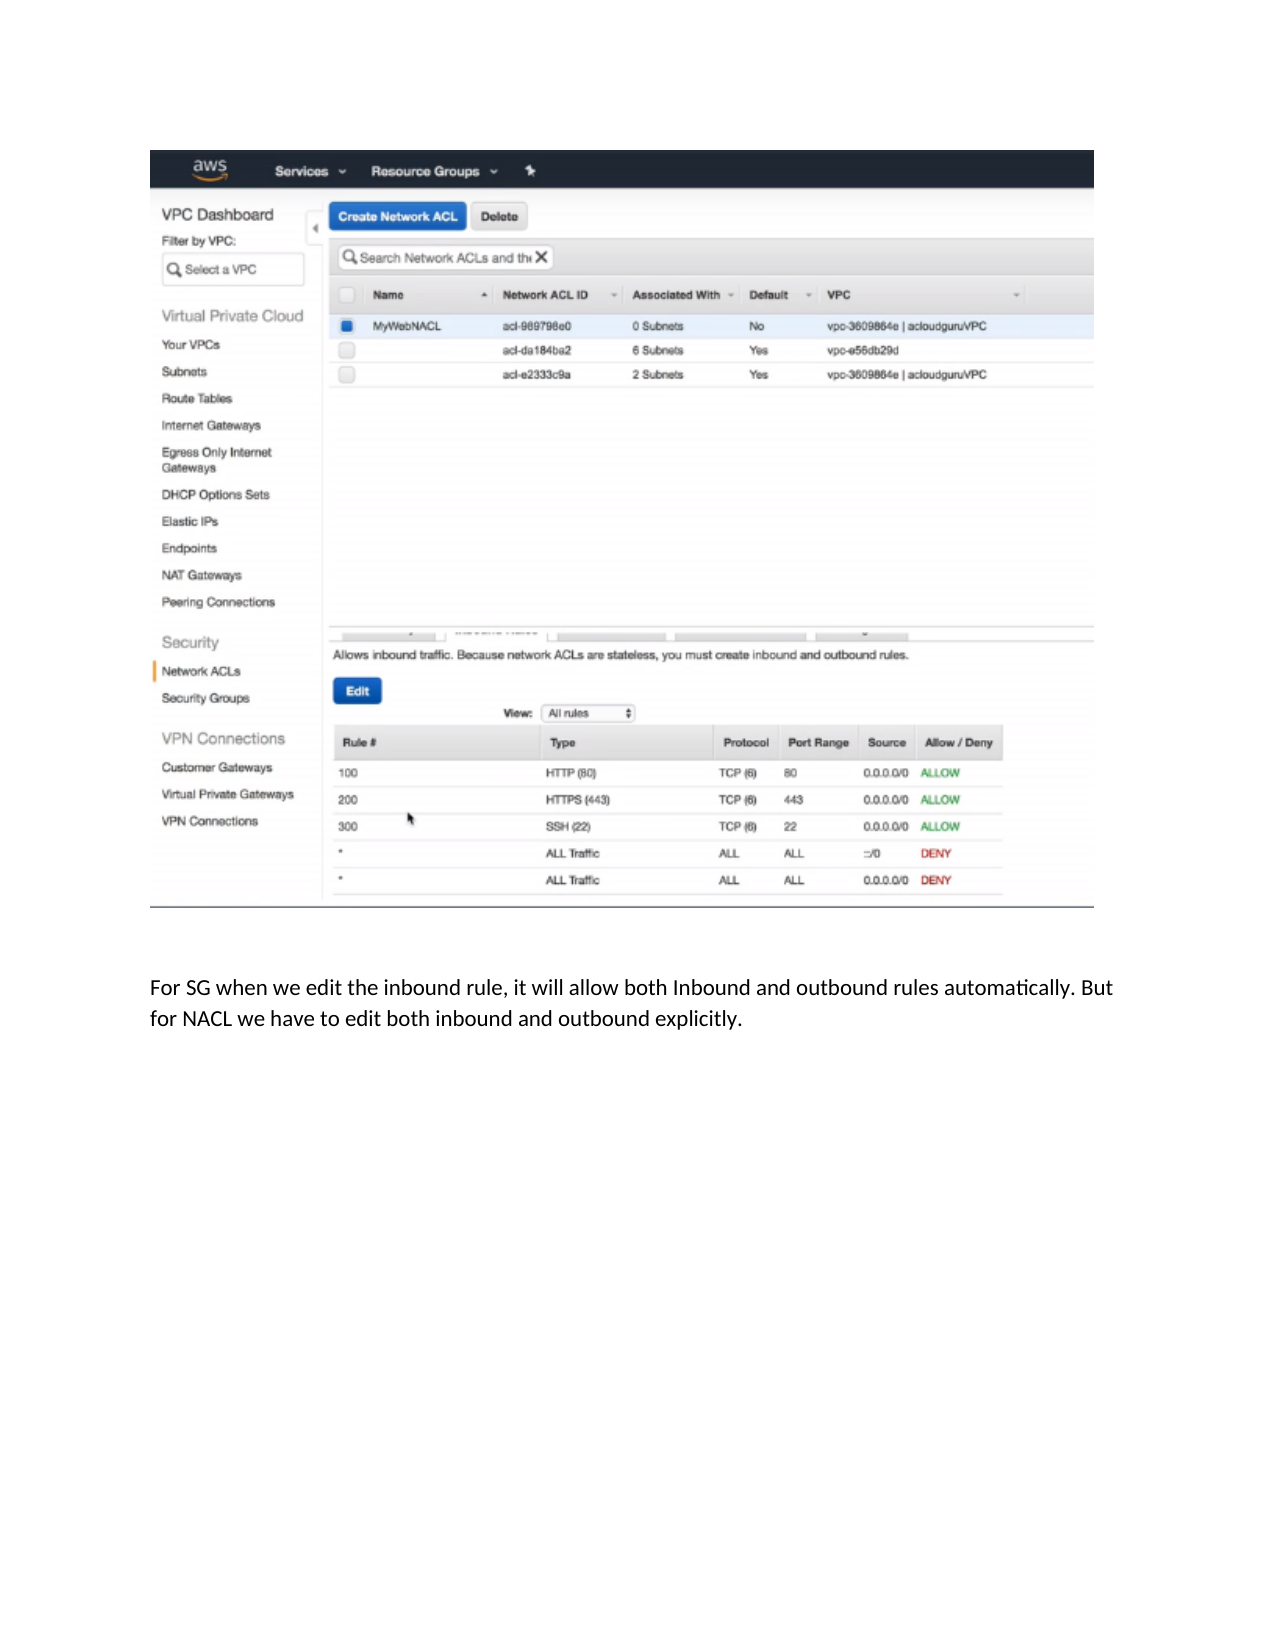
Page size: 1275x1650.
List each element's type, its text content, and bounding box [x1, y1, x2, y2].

picture [150, 150, 1094, 908]
text For SG when we edit the inbound rule, it will allow both Inbound and outbound rules automatically. But for NACL we have to edit both inbound and outbound explicitly. [150, 973, 1125, 1032]
